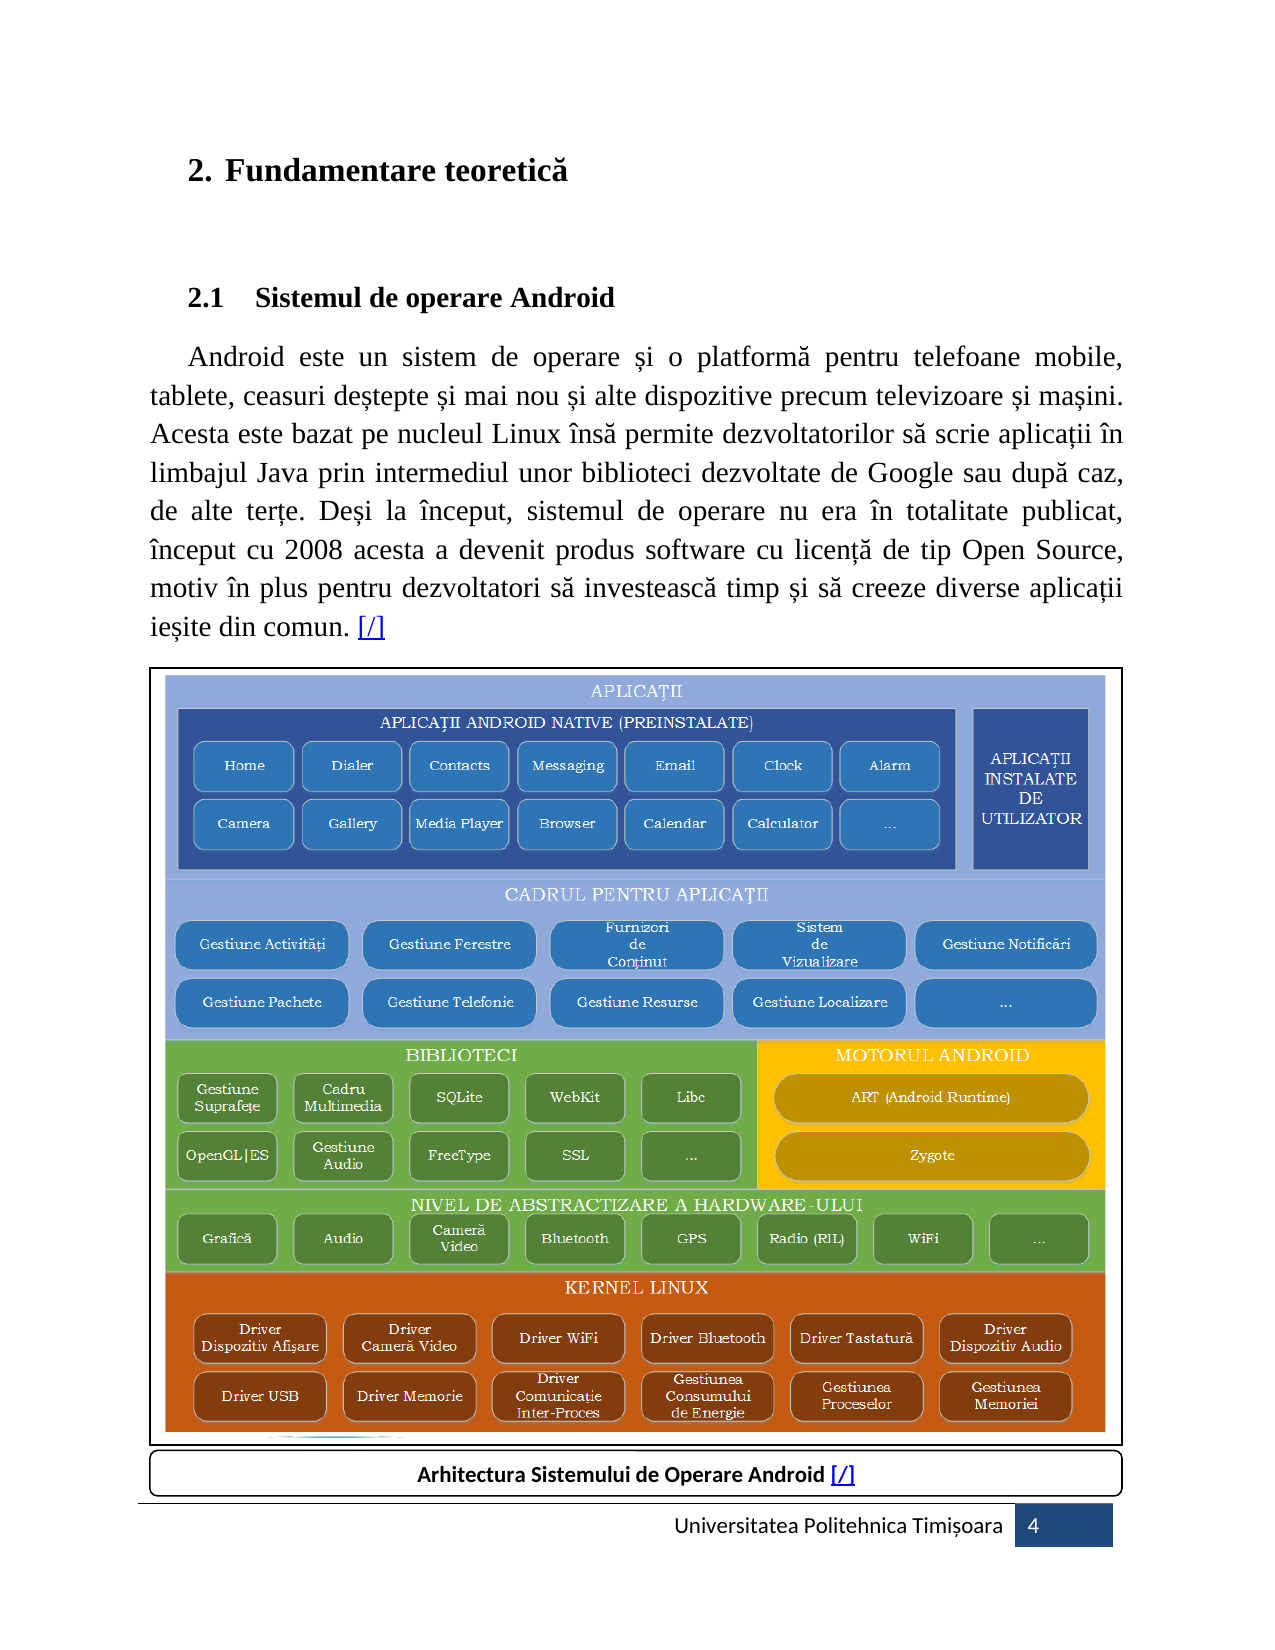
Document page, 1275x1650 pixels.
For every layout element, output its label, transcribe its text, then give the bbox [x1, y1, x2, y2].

list Fundamentare teoretică [187, 150, 1125, 188]
text Android este un sistem de operare și o platformă pentru telefoane mobile, tablete, ceasuri deștepte și mai nou și alte dispozitive precum televizoare și mașini. Acesta este bazat pe nucleul Linux însă permite dezvoltatorilor să scrie aplicații în limbajul Java prin intermediul unor biblioteci dezvoltate de Google sau după caz, de alte terțe. Deși la început, sistemul de operare nu era în totalitate publicat, început cu 2008 acesta a devenit produs software cu licență de tip Open Source, motiv în plus pentru dezvoltatori să investească timp și să creeze diverse aplicații ieșite din comun. [/] [150, 339, 1125, 642]
picture [165, 675, 1106, 1432]
list Sistemul de operare Android [187, 280, 1125, 313]
